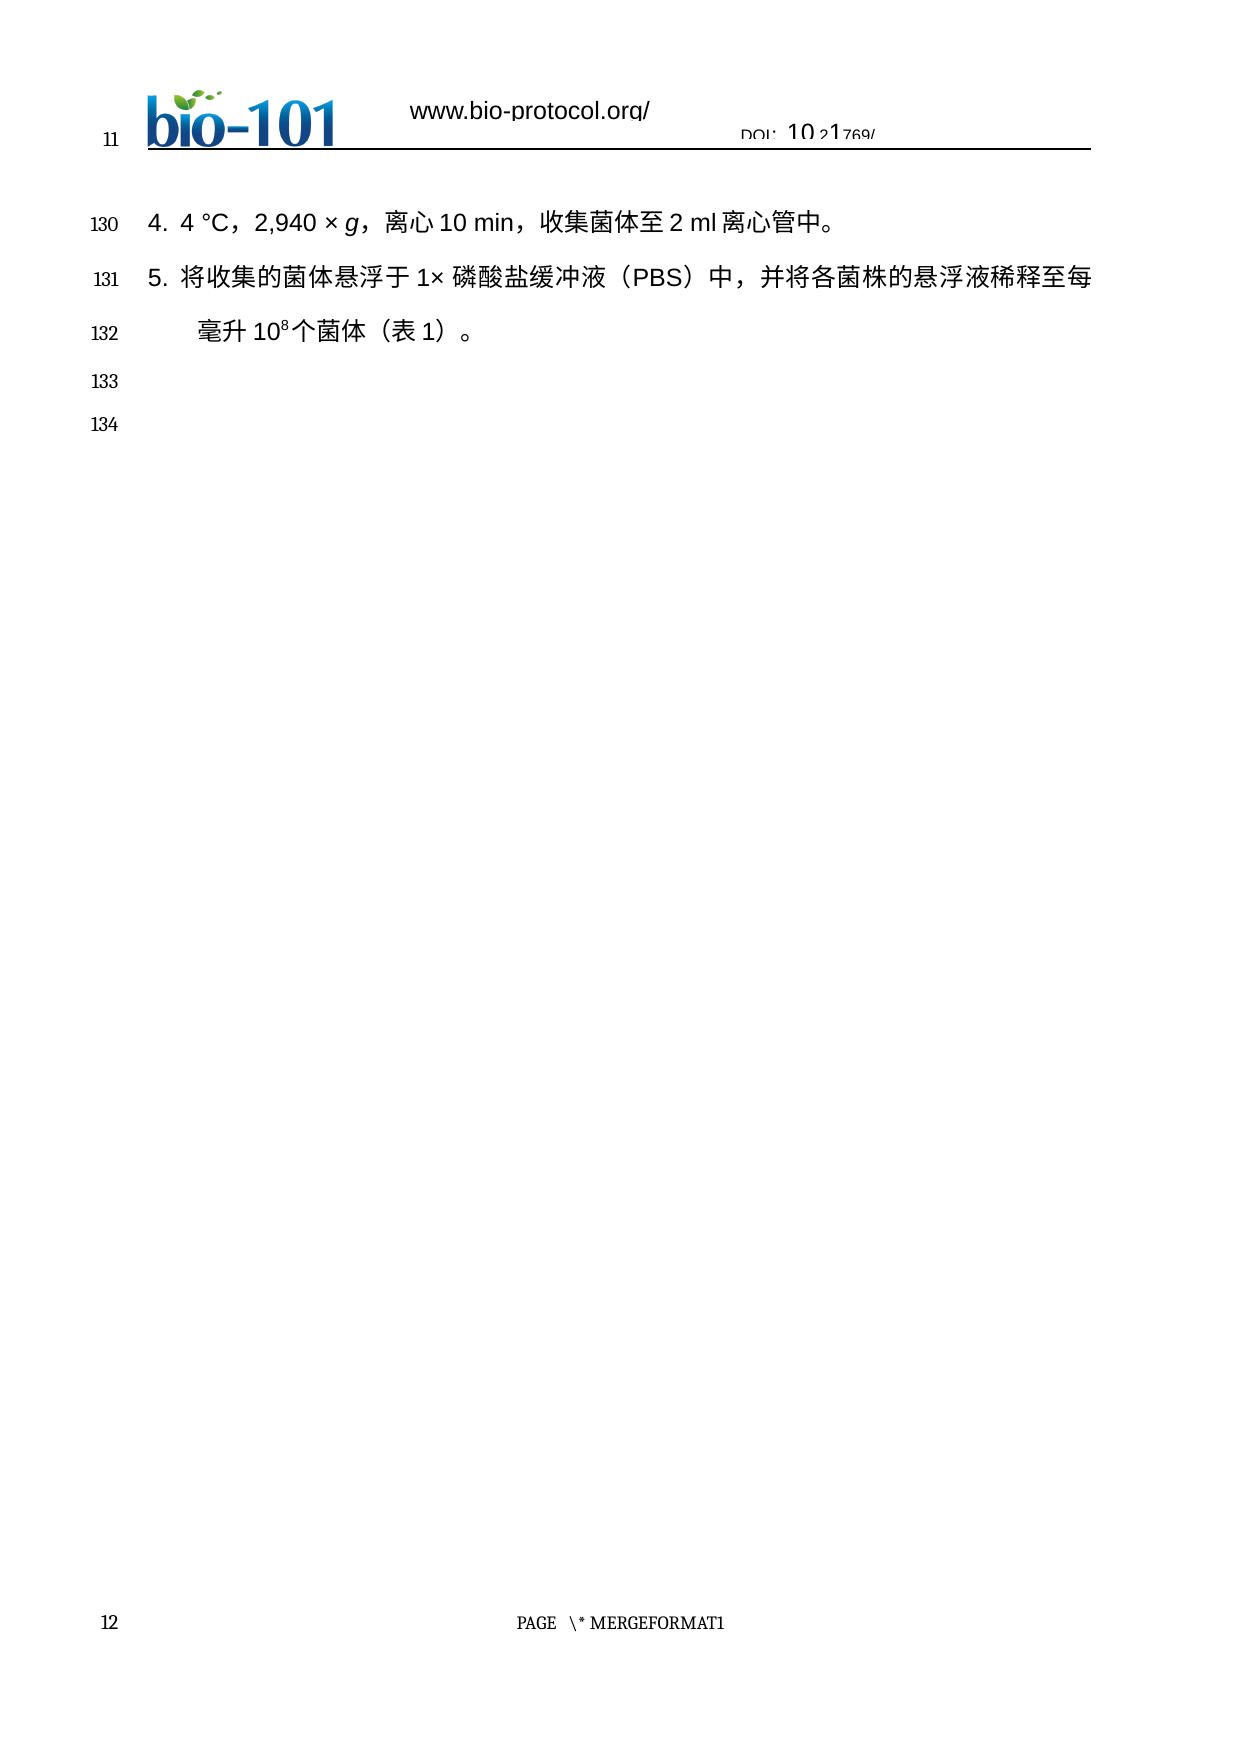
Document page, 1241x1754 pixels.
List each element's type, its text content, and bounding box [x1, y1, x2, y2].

picture [147, 90, 333, 147]
list 将收集的菌体悬浮于1× 磷酸盐缓冲液（PBS）中，并将各菌株的悬浮液稀释至每毫升108个菌体（表1）。 [148, 257, 1092, 348]
list 4 °C，2,940 × g，离心10 min，收集菌体至2 ml离心管中。 [148, 203, 1092, 239]
